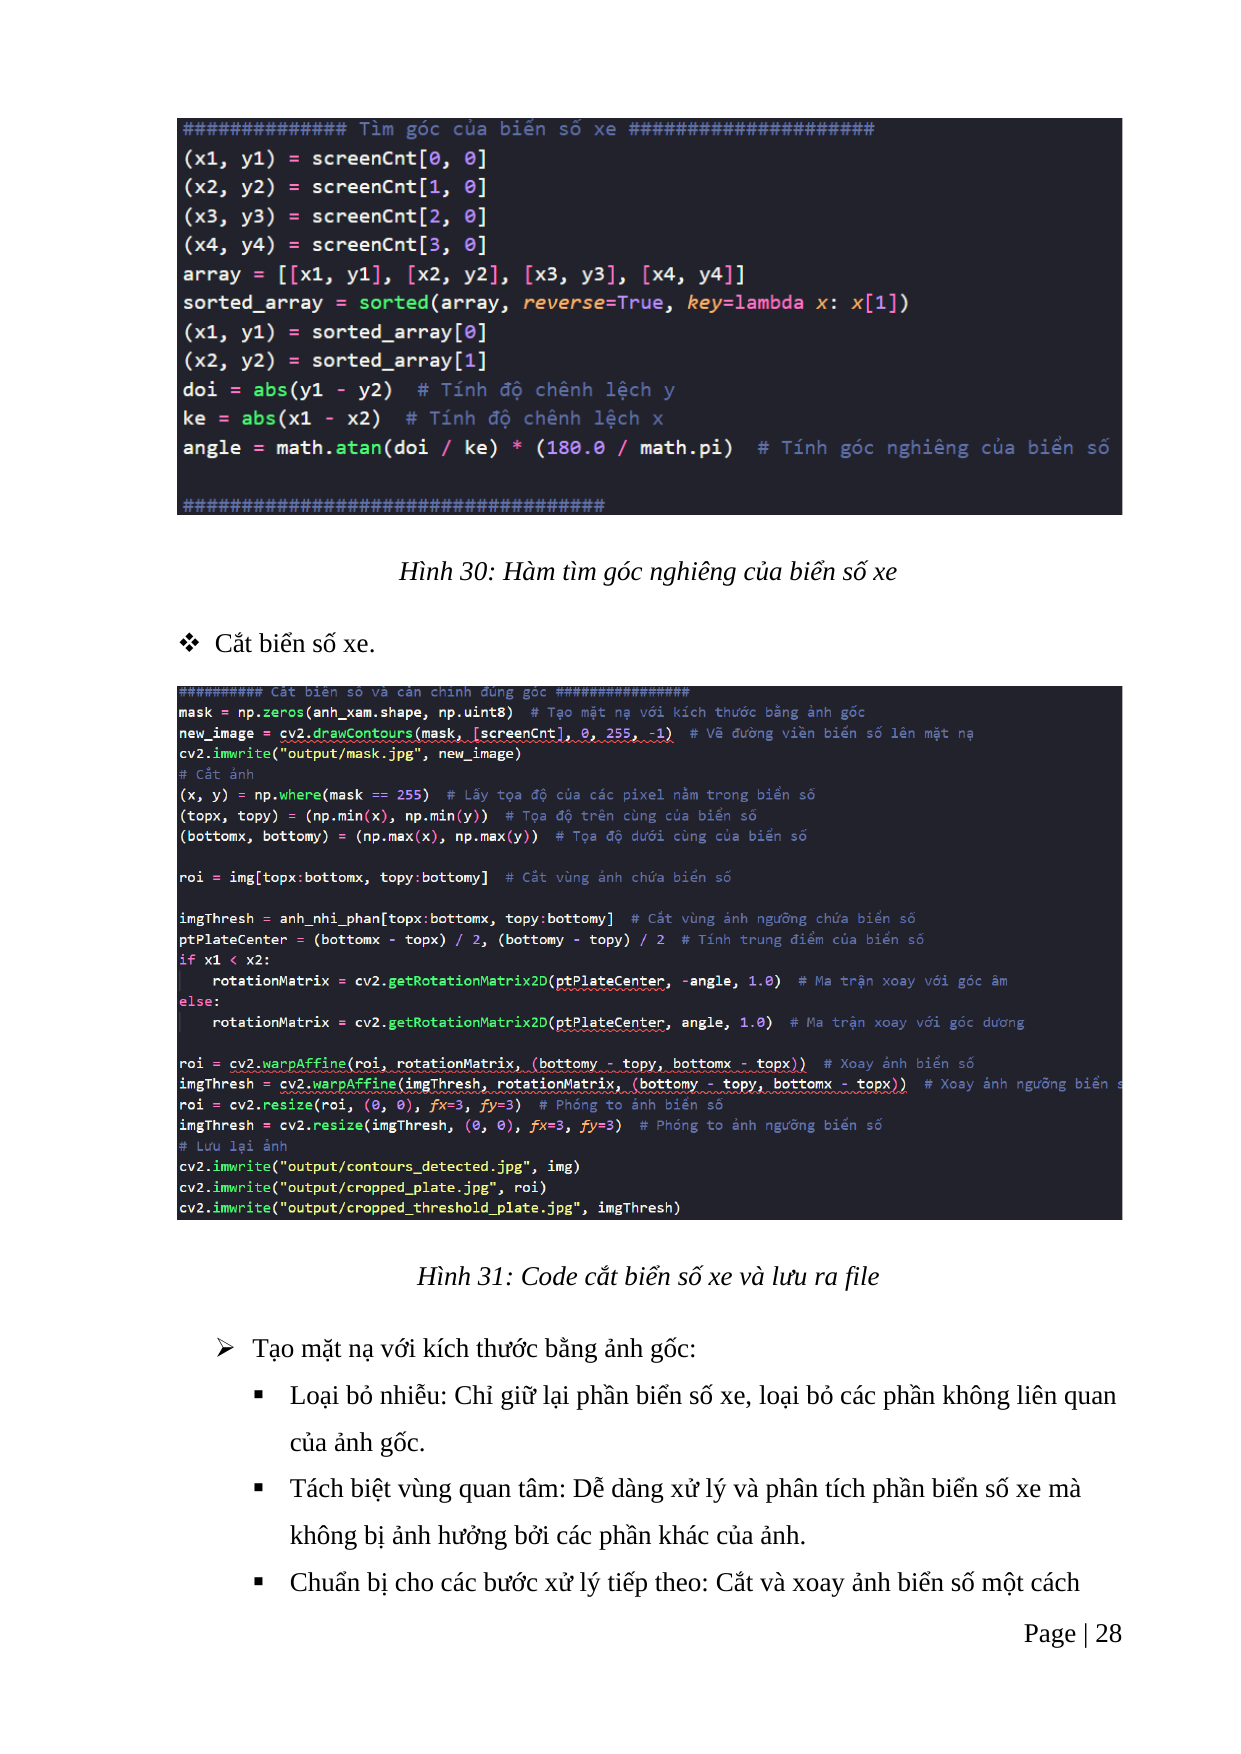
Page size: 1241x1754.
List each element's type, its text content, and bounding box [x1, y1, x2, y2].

text Hình 31: Code cắt biển số xe và lưu ra file [177, 1260, 1122, 1291]
list Cắt biển số xe. [177, 627, 1122, 658]
picture [177, 686, 1123, 1220]
list Loại bỏ nhiễu: Chỉ giữ lại phần biển số xe, loại bỏ các phần không liên quan của ảnh gốc. [252, 1379, 1122, 1457]
list Tách biệt vùng quan tâm: Dễ dàng xử lý và phân tích phần biển số xe mà không bị ảnh hưởng bởi các phần khác của ảnh. [252, 1472, 1122, 1550]
list Tạo mặt nạ với kích thước bằng ảnh gốc: [214, 1332, 1122, 1363]
picture [177, 118, 1123, 515]
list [252, 1566, 1122, 1597]
text Hình 30: Hàm tìm góc nghiêng của biển số xe [177, 555, 1122, 586]
